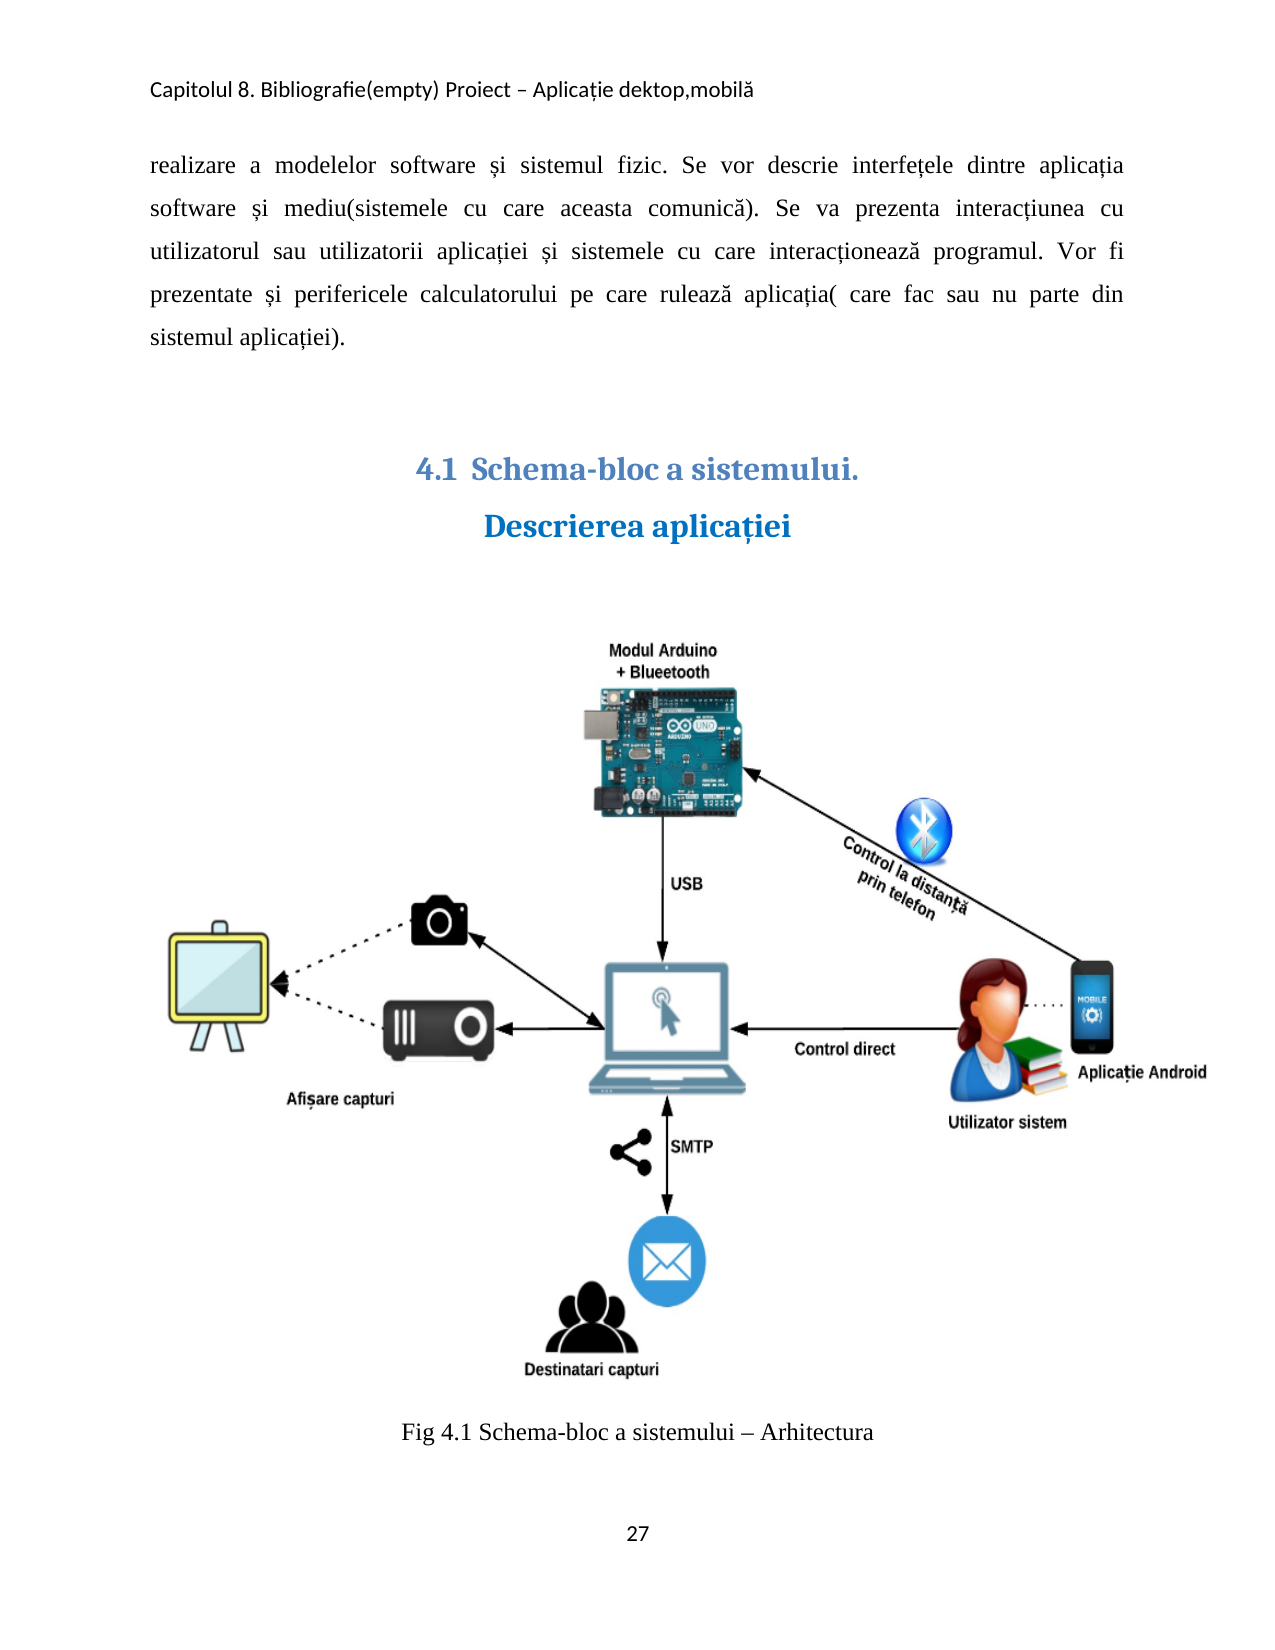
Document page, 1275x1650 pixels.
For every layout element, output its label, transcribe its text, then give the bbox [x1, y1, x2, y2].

picture [150, 635, 1218, 1383]
subtitle 4.1 Schema-bloc a sistemului. [150, 450, 1125, 489]
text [150, 150, 1125, 351]
text Descrierea aplicației [150, 508, 1125, 546]
text Fig 4.1 Schema-bloc a sistemului – Arhitectura [150, 1417, 1125, 1446]
